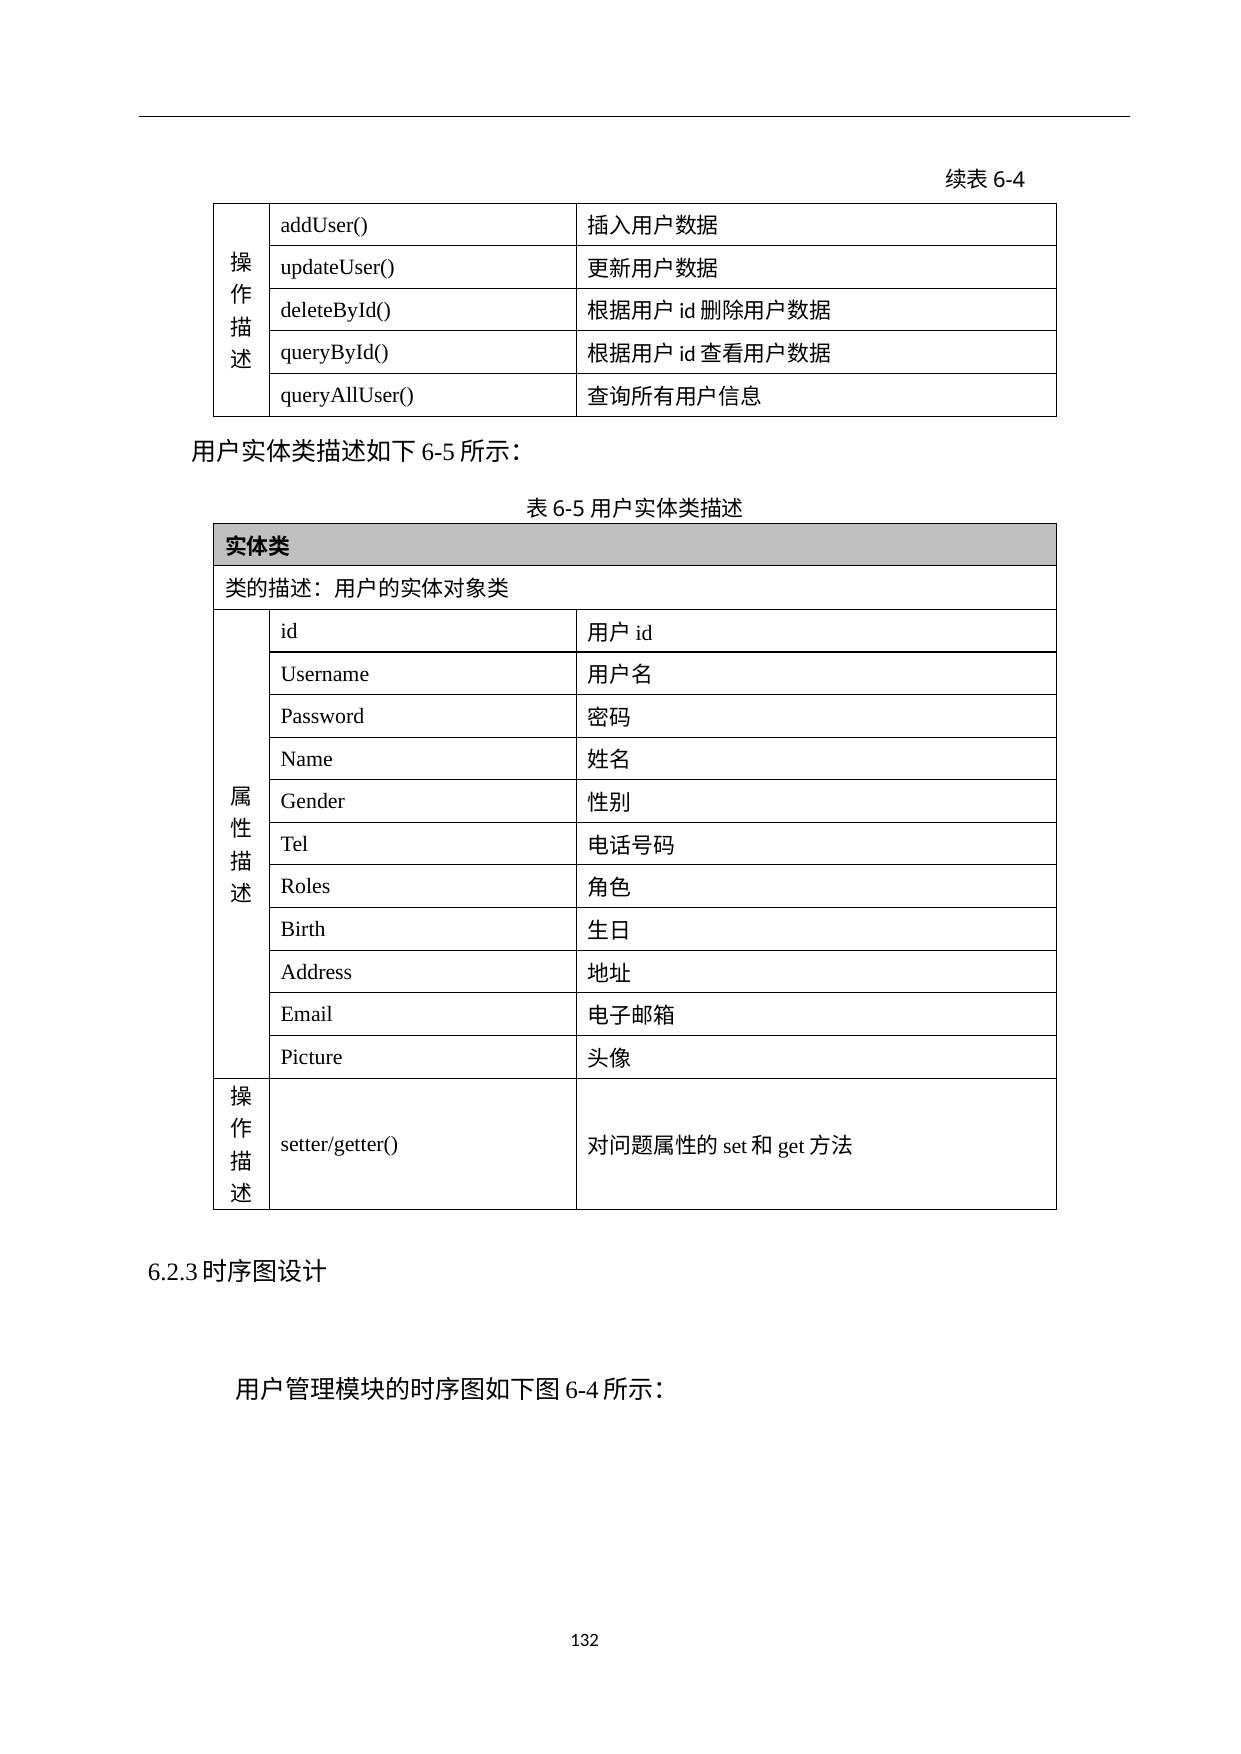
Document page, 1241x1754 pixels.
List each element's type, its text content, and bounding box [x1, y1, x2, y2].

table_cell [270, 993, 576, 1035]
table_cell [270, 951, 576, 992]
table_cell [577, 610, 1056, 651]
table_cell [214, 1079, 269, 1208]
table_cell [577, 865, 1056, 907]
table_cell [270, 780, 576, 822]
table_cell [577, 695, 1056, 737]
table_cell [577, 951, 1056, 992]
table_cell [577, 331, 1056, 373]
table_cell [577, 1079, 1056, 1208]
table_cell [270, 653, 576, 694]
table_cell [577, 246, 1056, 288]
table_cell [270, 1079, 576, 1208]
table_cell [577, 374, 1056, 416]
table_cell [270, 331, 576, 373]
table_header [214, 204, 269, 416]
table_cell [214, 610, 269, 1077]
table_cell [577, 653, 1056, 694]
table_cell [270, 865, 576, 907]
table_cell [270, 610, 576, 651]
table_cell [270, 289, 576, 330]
text 表6-5 用户实体类描述 [148, 491, 1122, 523]
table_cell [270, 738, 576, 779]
text 续表6-4 [804, 162, 1122, 194]
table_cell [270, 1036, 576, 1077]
text 用户实体类描述如下6-5所示： [148, 417, 1122, 482]
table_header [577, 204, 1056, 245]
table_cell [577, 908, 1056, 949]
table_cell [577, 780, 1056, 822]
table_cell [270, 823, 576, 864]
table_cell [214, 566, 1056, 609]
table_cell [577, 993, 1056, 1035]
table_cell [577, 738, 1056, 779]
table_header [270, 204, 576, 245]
text 用户管理模块的时序图如下图6-4所示： [191, 1355, 1122, 1420]
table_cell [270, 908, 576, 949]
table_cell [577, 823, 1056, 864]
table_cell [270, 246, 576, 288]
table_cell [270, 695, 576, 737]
subtitle 6.2.3时序图设计 [148, 1237, 1122, 1302]
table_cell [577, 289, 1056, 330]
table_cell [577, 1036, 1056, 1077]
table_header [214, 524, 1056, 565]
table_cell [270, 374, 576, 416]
